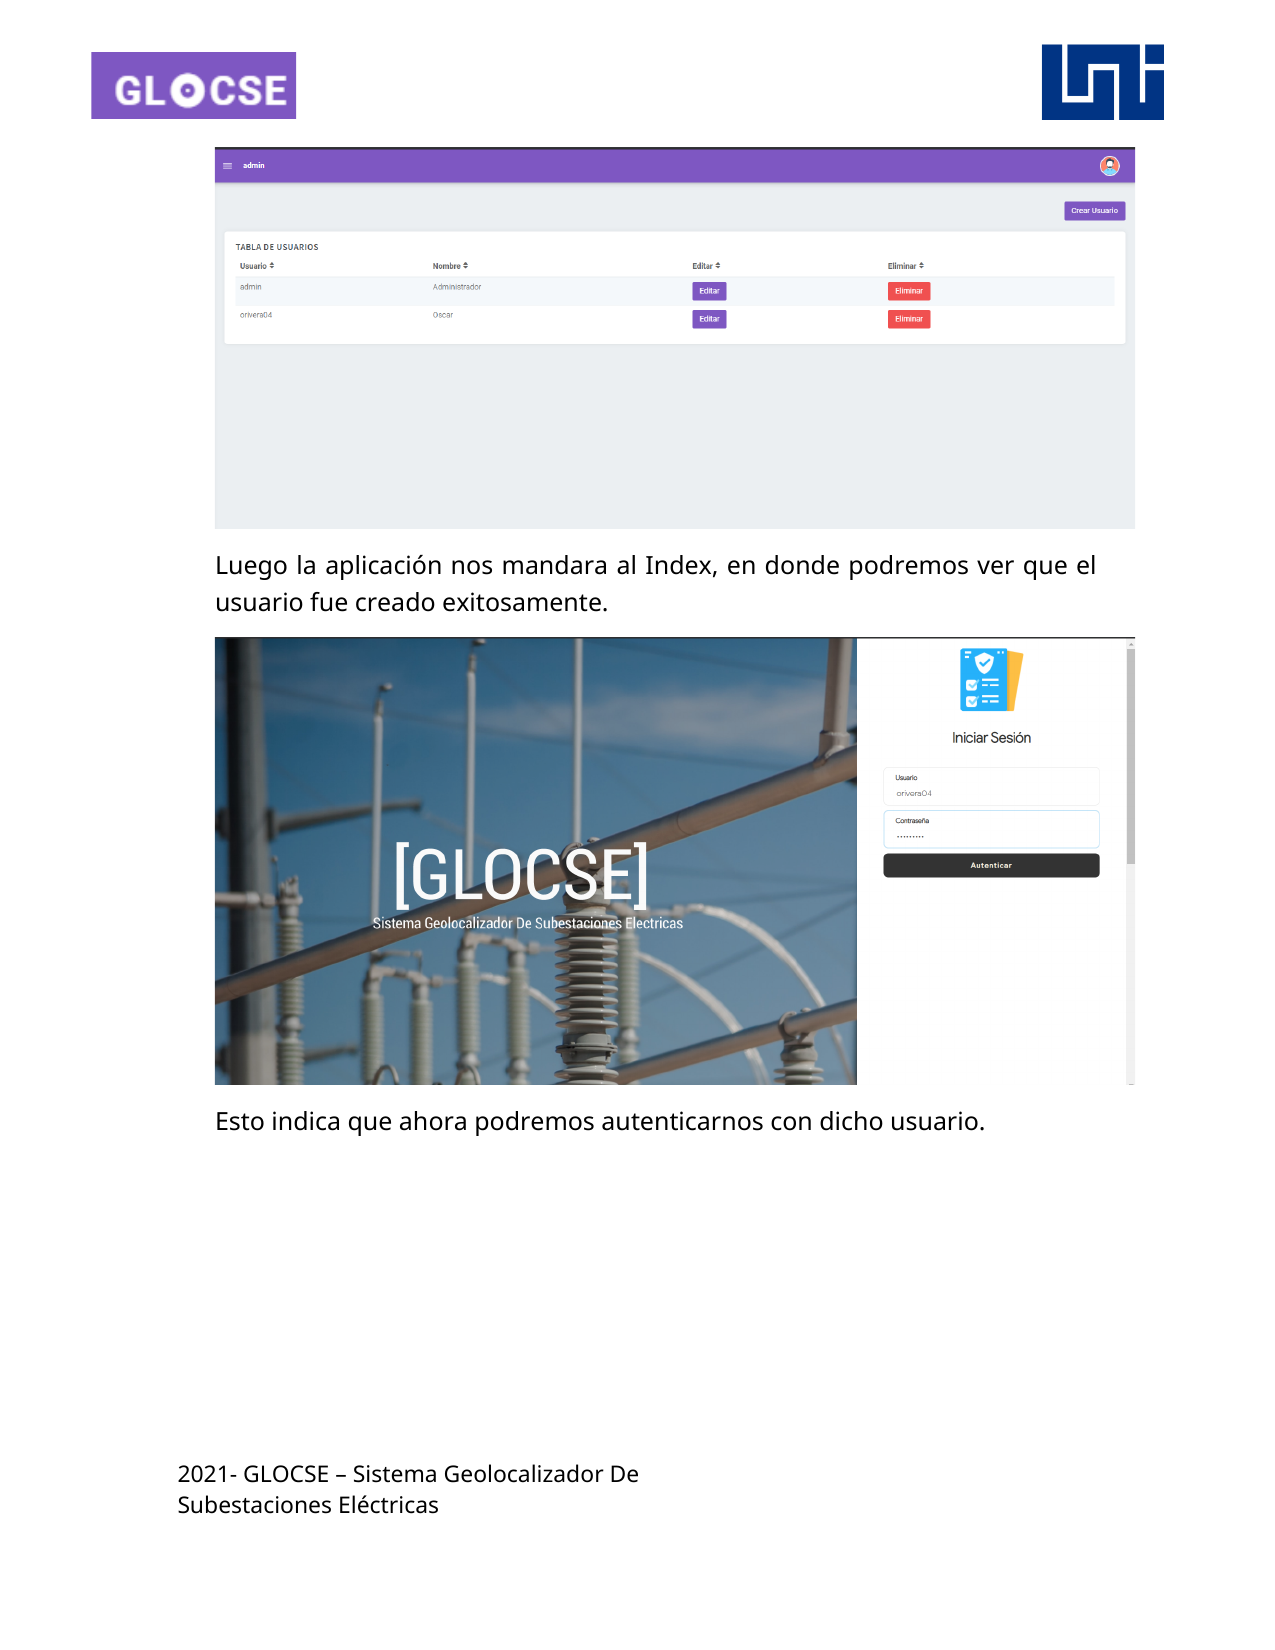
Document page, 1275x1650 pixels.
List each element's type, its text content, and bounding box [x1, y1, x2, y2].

picture [214, 637, 1136, 1085]
picture [1041, 44, 1164, 120]
text Esto indica que ahora podremos autenticarnos con dicho usuario. [215, 1104, 1098, 1138]
picture [90, 52, 296, 118]
text Luego la aplicación nos mandara al Index, en donde podremos ver que el usuario fue creado exitosamente. [215, 547, 1098, 618]
picture [214, 147, 1136, 529]
